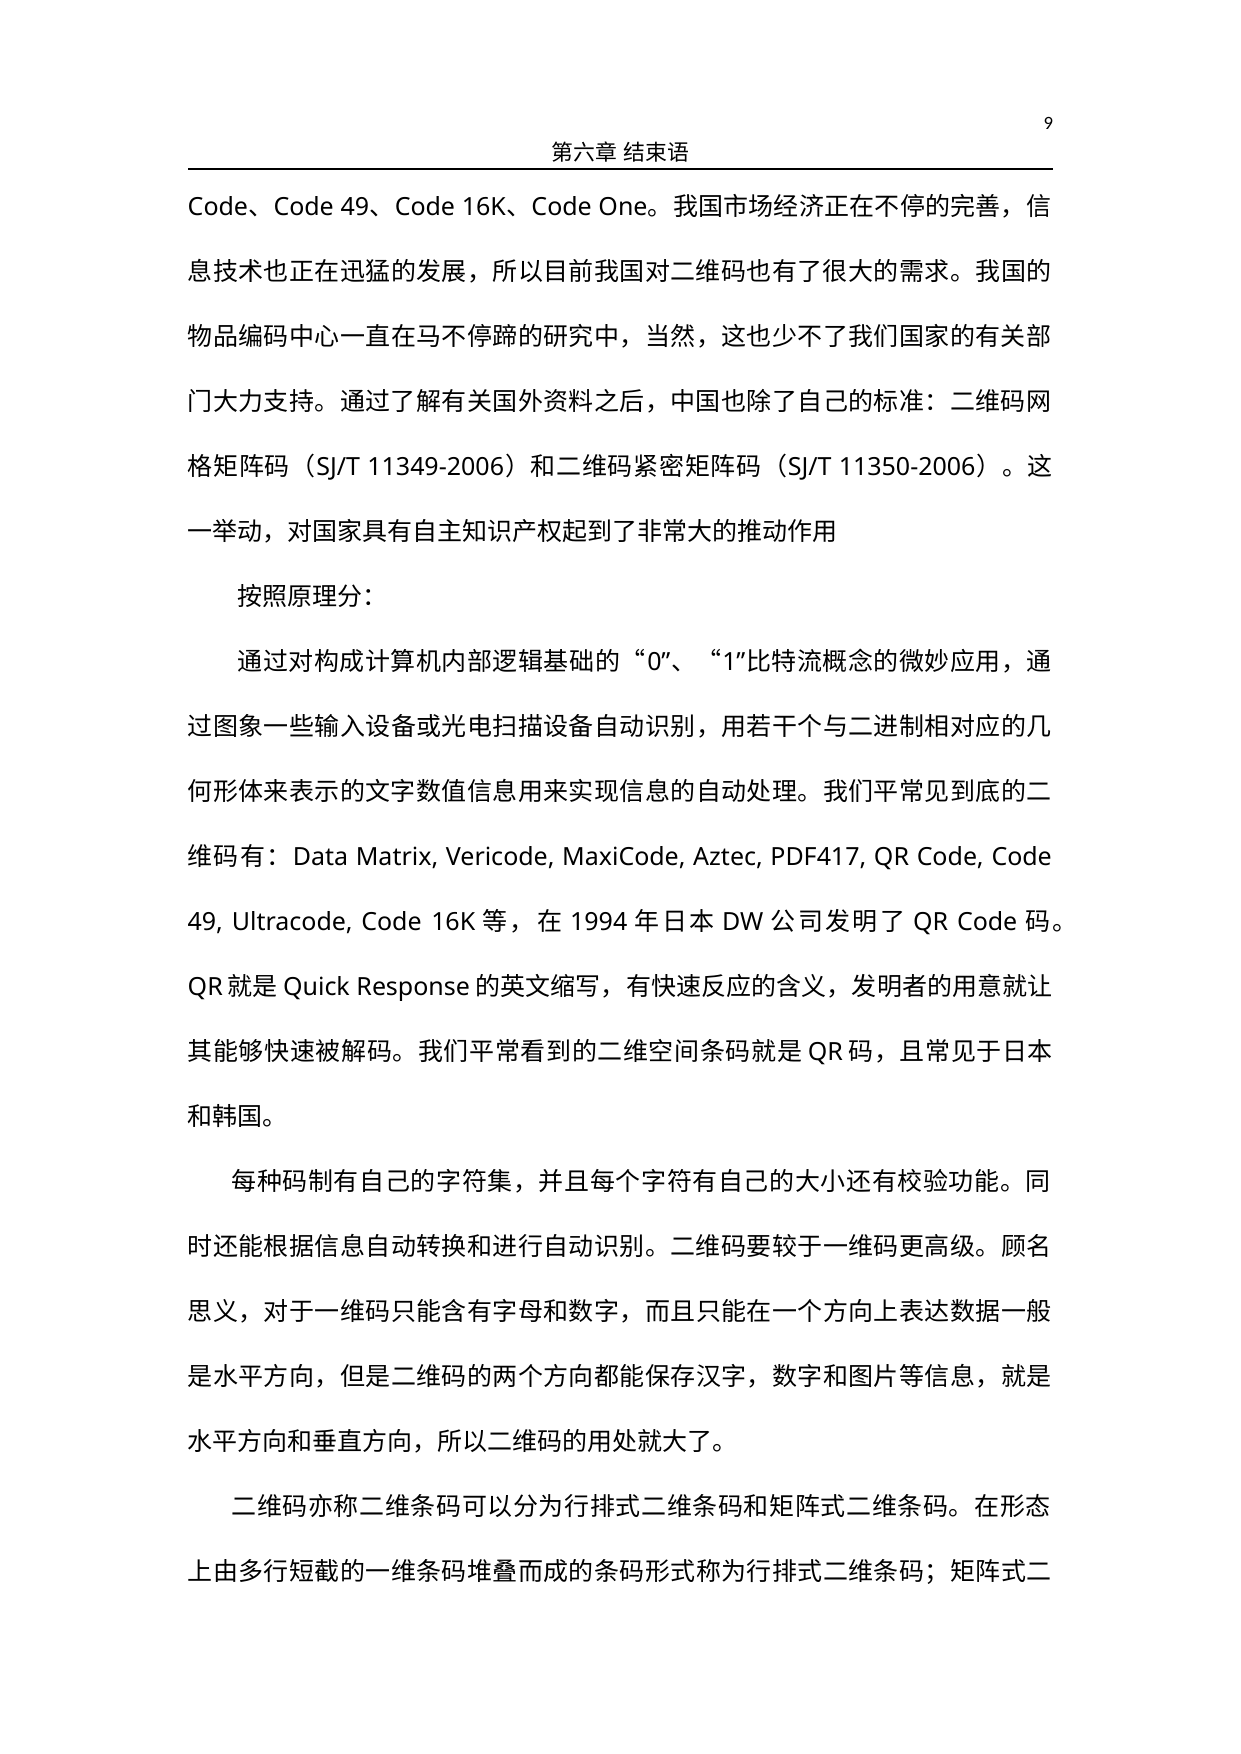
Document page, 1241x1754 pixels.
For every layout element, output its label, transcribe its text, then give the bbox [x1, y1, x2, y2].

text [187, 1472, 1053, 1602]
text 每种码制有自己的字符集，并且每个字符有自己的大小还有校验功能。同时还能根据信息自动转换和进行自动识别。二维码要较于一维码更高级。顾名思义，对于一维码只能含有字母和数字，而且只能在一个方向上表达数据一般是水平方向，但是二维码的两个方向都能保存汉字，数字和图片等信息，就是水平方向和垂直方向，所以二维码的用处就大了。 [187, 1147, 1053, 1472]
text 通过对构成计算机内部逻辑基础的“0”、“1”比特流概念的微妙应用，通过图象一些输入设备或光电扫描设备自动识别，用若干个与二进制相对应的几何形体来表示的文字数值信息用来实现信息的自动处理。我们平常见到底的二维码有：Data Matrix, Vericode, MaxiCode, Aztec, PDF417, QR Code, Code 49, Ultracode, Code 16K等，在1994年日本DW公司发明了QR Code码。QR就是Quick Response的英文缩写，有快速反应的含义，发明者的用意就让其能够快速被解码。我们平常看到的二维空间条码就是QR码，且常见于日本和韩国。 [187, 627, 1053, 1147]
text 按照原理分： [187, 562, 1053, 627]
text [187, 172, 1053, 562]
